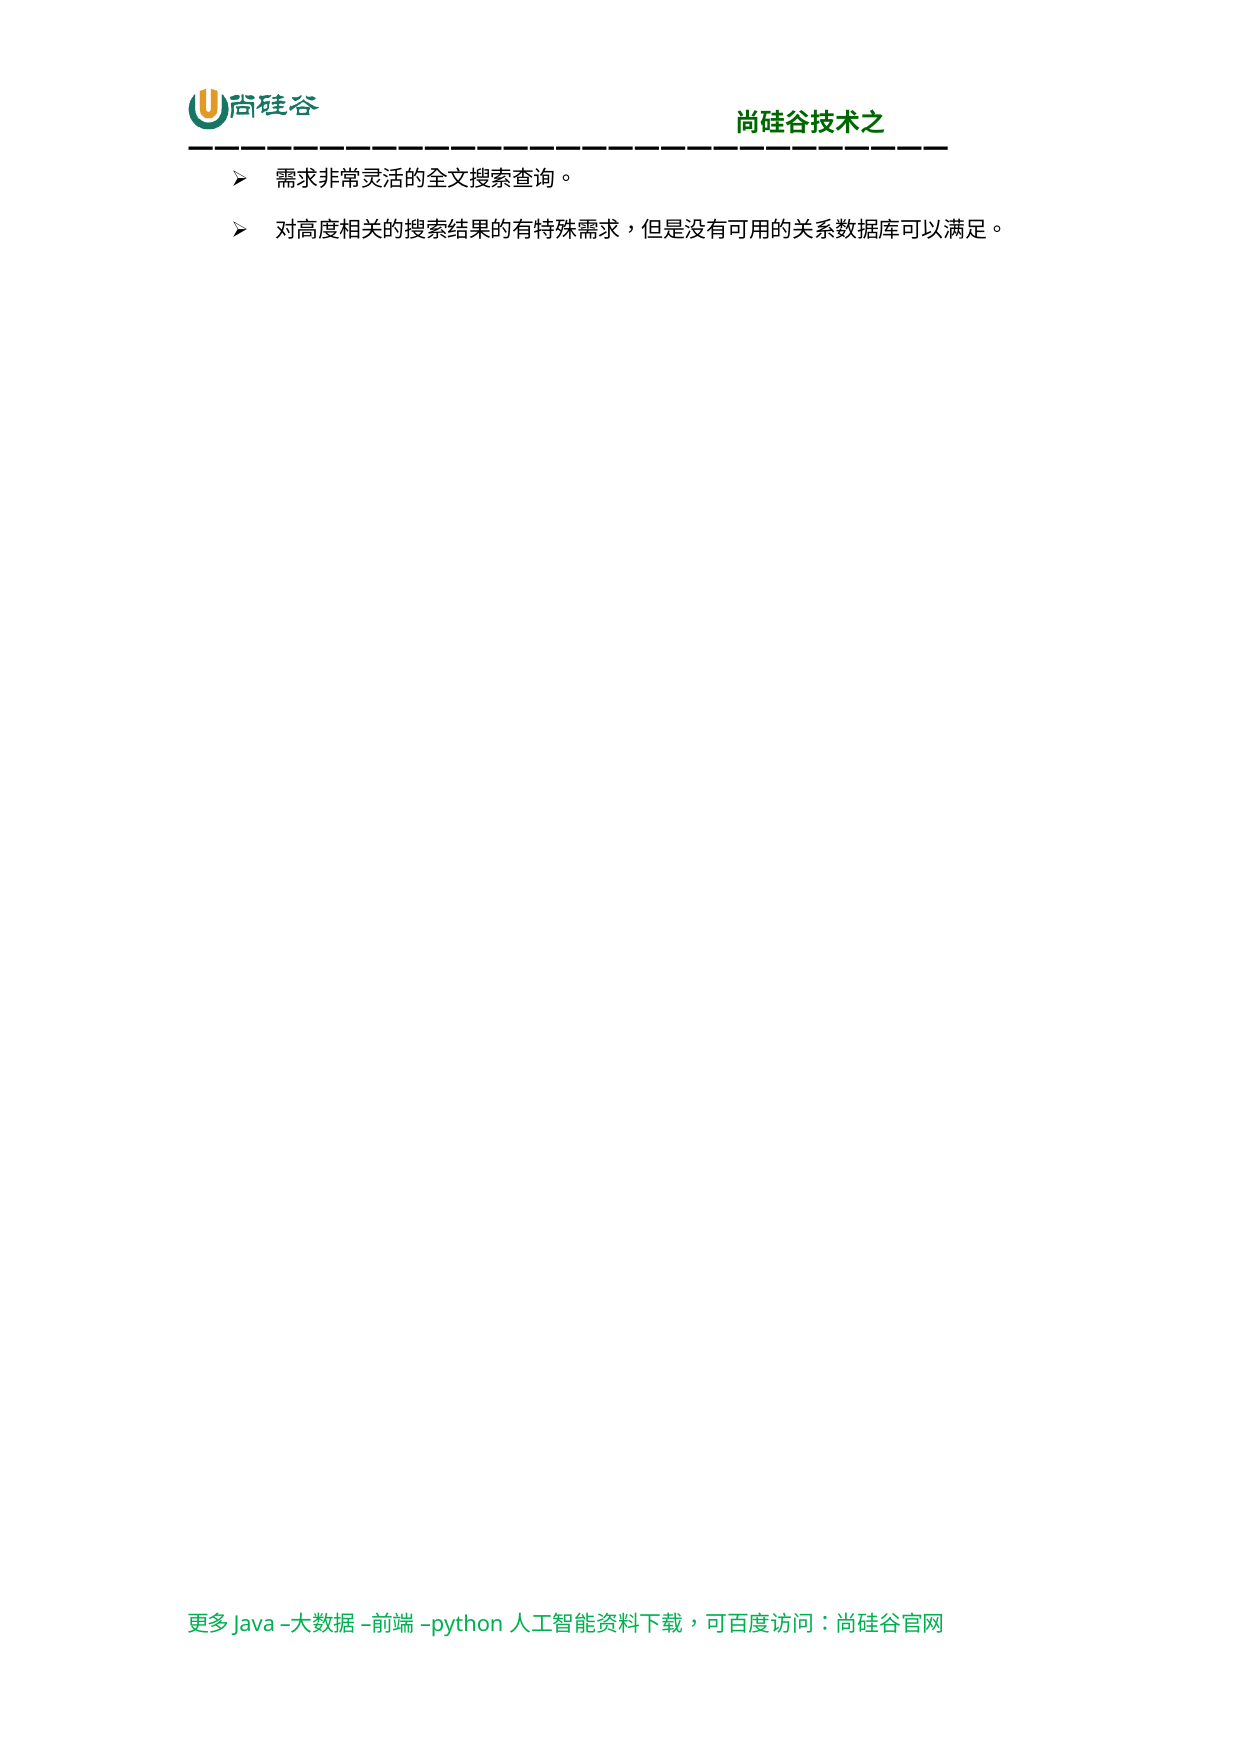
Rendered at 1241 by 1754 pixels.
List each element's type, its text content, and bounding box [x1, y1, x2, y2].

picture [187, 88, 320, 130]
list 需求非常灵活的全文搜索查询。 [231, 162, 1076, 192]
list 对高度相关的搜索结果的有特殊需求，但是没有可用的关系数据库可以满足。 [231, 214, 1076, 244]
